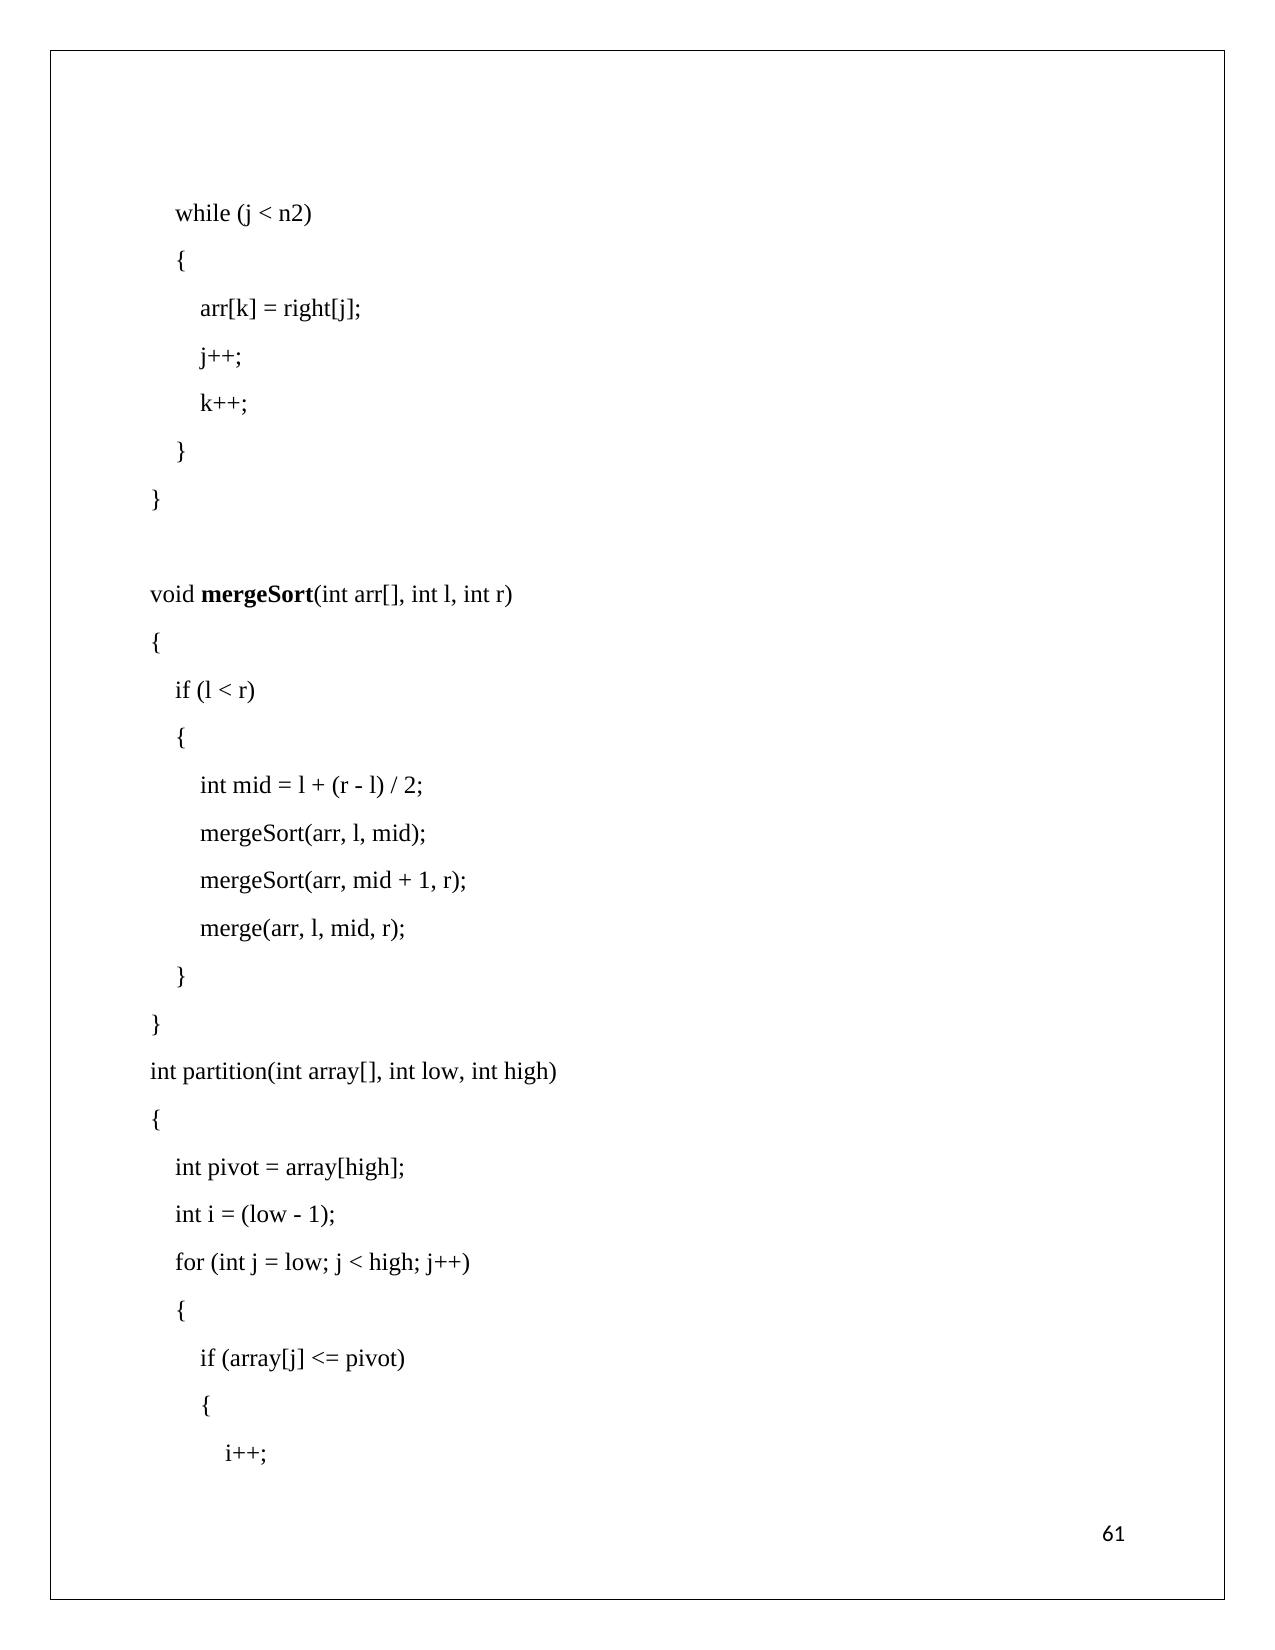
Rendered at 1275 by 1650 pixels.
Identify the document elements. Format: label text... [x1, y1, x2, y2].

text } [150, 961, 1125, 990]
text while (j < n2) [150, 198, 1125, 226]
text int pivot = array[high]; [150, 1152, 1125, 1181]
text } [150, 1009, 1125, 1037]
text int i = (low - 1); [150, 1199, 1125, 1228]
text k++; [150, 388, 1125, 417]
text arr[k] = right[j]; [150, 293, 1125, 322]
text void mergeSort(int arr[], int l, int r) [150, 579, 1125, 608]
text { [150, 722, 1125, 751]
text for (int j = low; j < high; j++) [150, 1247, 1125, 1276]
text { [150, 627, 1125, 656]
text { [150, 245, 1125, 274]
text mergeSort(arr, mid + 1, r); [150, 866, 1125, 894]
text int partition(int array[], int low, int high) [150, 1056, 1125, 1085]
text if (l < r) [150, 675, 1125, 703]
text { [150, 1295, 1125, 1324]
text j++; [150, 341, 1125, 369]
text merge(arr, l, mid, r); [150, 913, 1125, 942]
text i++; [150, 1438, 1125, 1467]
text { [150, 1390, 1125, 1419]
text int mid = l + (r - l) / 2; [150, 770, 1125, 799]
text { [150, 1104, 1125, 1133]
text if (array[j] <= pivot) [150, 1343, 1125, 1371]
text mergeSort(arr, l, mid); [150, 818, 1125, 847]
text } [150, 436, 1125, 465]
text } [150, 484, 1125, 513]
